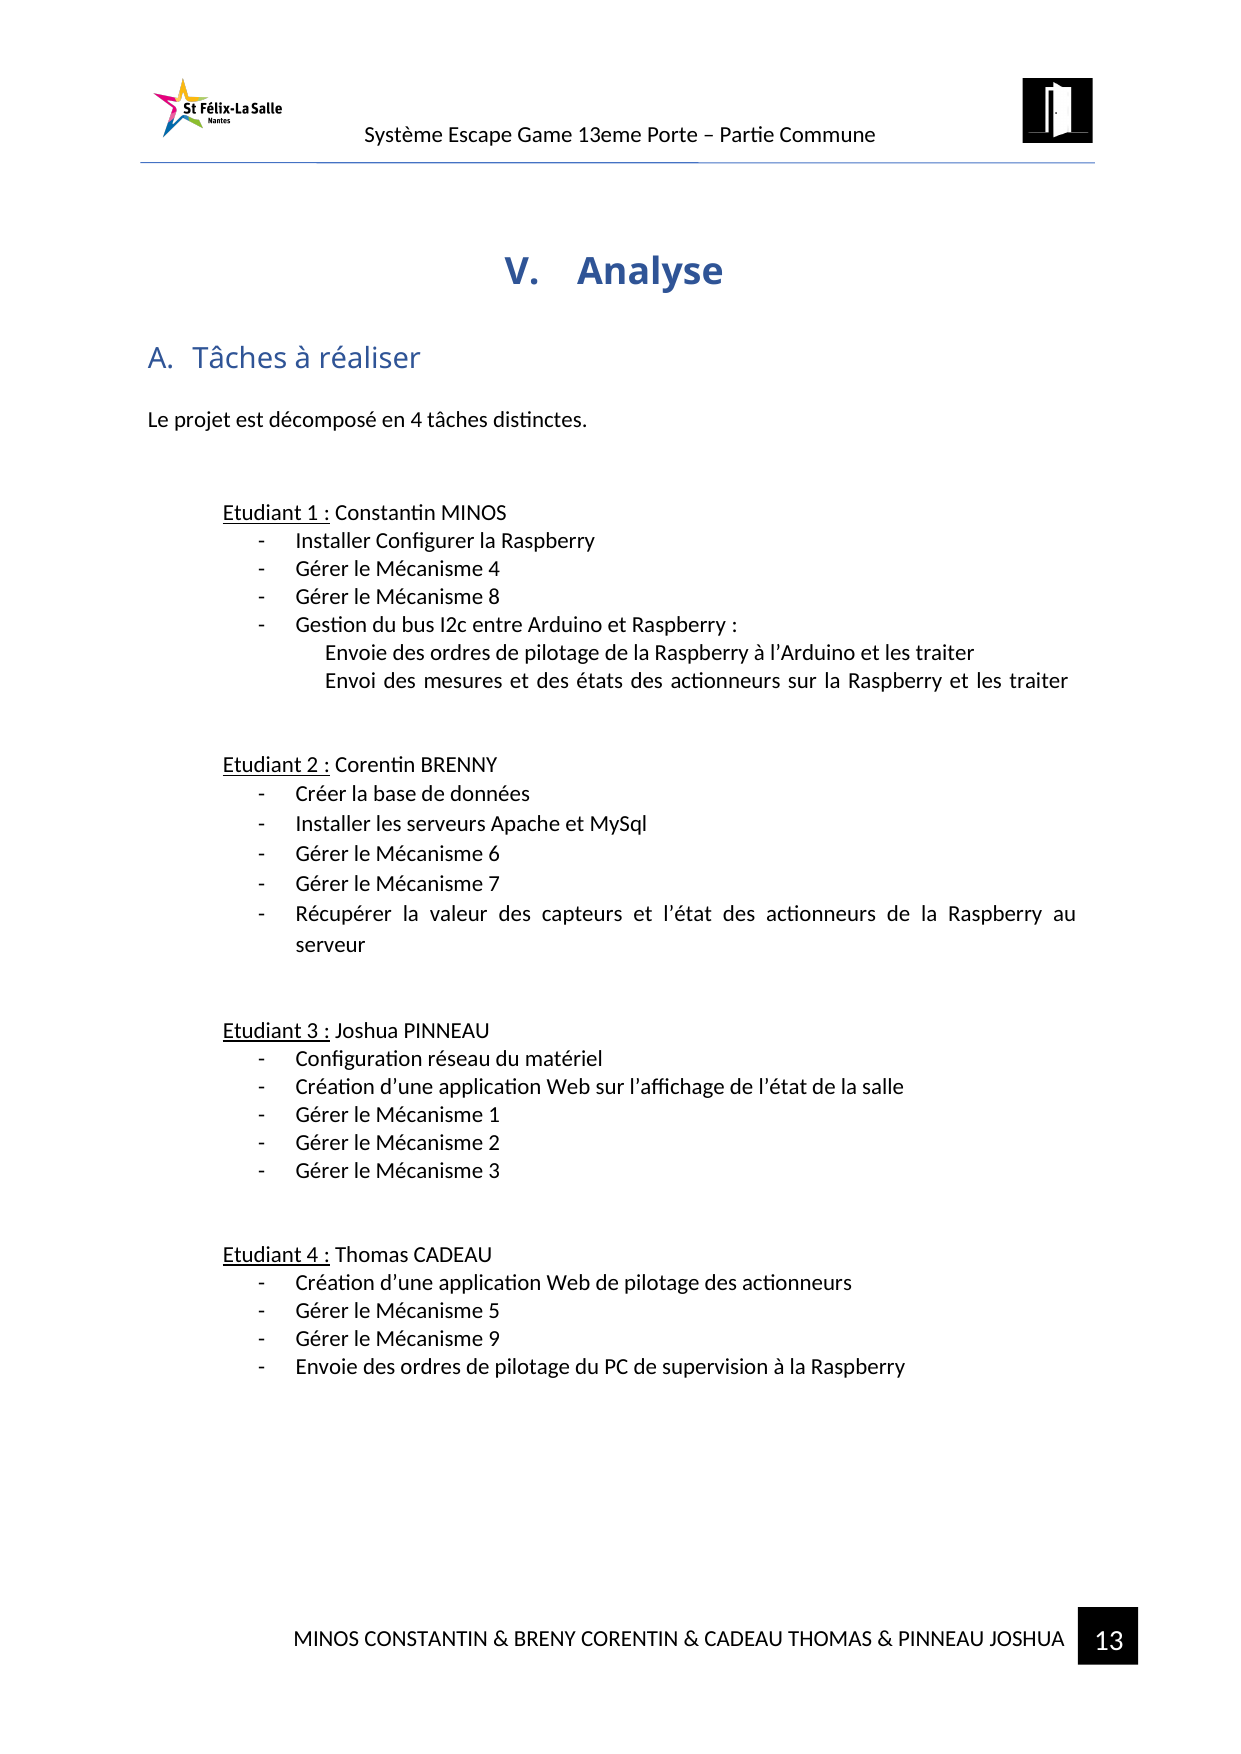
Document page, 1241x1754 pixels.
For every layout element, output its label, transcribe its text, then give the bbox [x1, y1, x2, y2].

list Gérer le Mécanisme 8 [258, 582, 1078, 611]
list Gestion du bus I2c entre Arduino et Raspberry : [258, 611, 1078, 638]
list Gérer le Mécanisme 9 [258, 1324, 1078, 1352]
list Gérer le Mécanisme 4 [258, 554, 1078, 582]
picture [1022, 78, 1093, 143]
list Création d’une application Web sur l’affichage de l’état de la salle [258, 1072, 1078, 1100]
list Installer les serveurs Apache et MySql [258, 809, 1078, 837]
list Gérer le Mécanisme 7 [258, 869, 1078, 897]
list Gérer le Mécanisme 6 [258, 839, 1078, 867]
list Gérer le Mécanisme 2 [258, 1128, 1078, 1156]
list Créer la base de données [258, 779, 1078, 807]
text Le projet est décomposé en 4 tâches distinctes. [148, 405, 1078, 433]
list Etudiant 3 : Joshua PINNEAU [223, 1016, 1078, 1044]
list Etudiant 1 : Constantin MINOS [223, 498, 1078, 526]
list Envoie des ordres de pilotage du PC de supervision à la Raspberry [258, 1352, 1078, 1380]
subtitle Tâches à réaliser [148, 337, 1078, 377]
list Récupérer la valeur des capteurs et l’état des actionneurs de la Raspberry au serveur [258, 899, 1078, 958]
text Envoie des ordres de pilotage de la Raspberry à l’Arduino et les traiter [251, 638, 1078, 667]
list Gérer le Mécanisme 5 [258, 1296, 1078, 1324]
subtitle Analyse [185, 244, 1078, 295]
text Envoi des mesures et des états des actionneurs sur la Raspberry et les traiter [251, 667, 1078, 723]
list Gérer le Mécanisme 3 [258, 1156, 1078, 1184]
list Etudiant 4 : Thomas CADEAU [223, 1240, 1078, 1268]
list Etudiant 2 : Corentin BRENNY [223, 751, 1078, 779]
list Configuration réseau du matériel [258, 1044, 1078, 1072]
list Création d’une application Web de pilotage des actionneurs [258, 1268, 1078, 1296]
picture [147, 73, 290, 142]
list Gérer le Mécanisme 1 [258, 1100, 1078, 1128]
list Installer Configurer la Raspberry [258, 526, 1078, 554]
